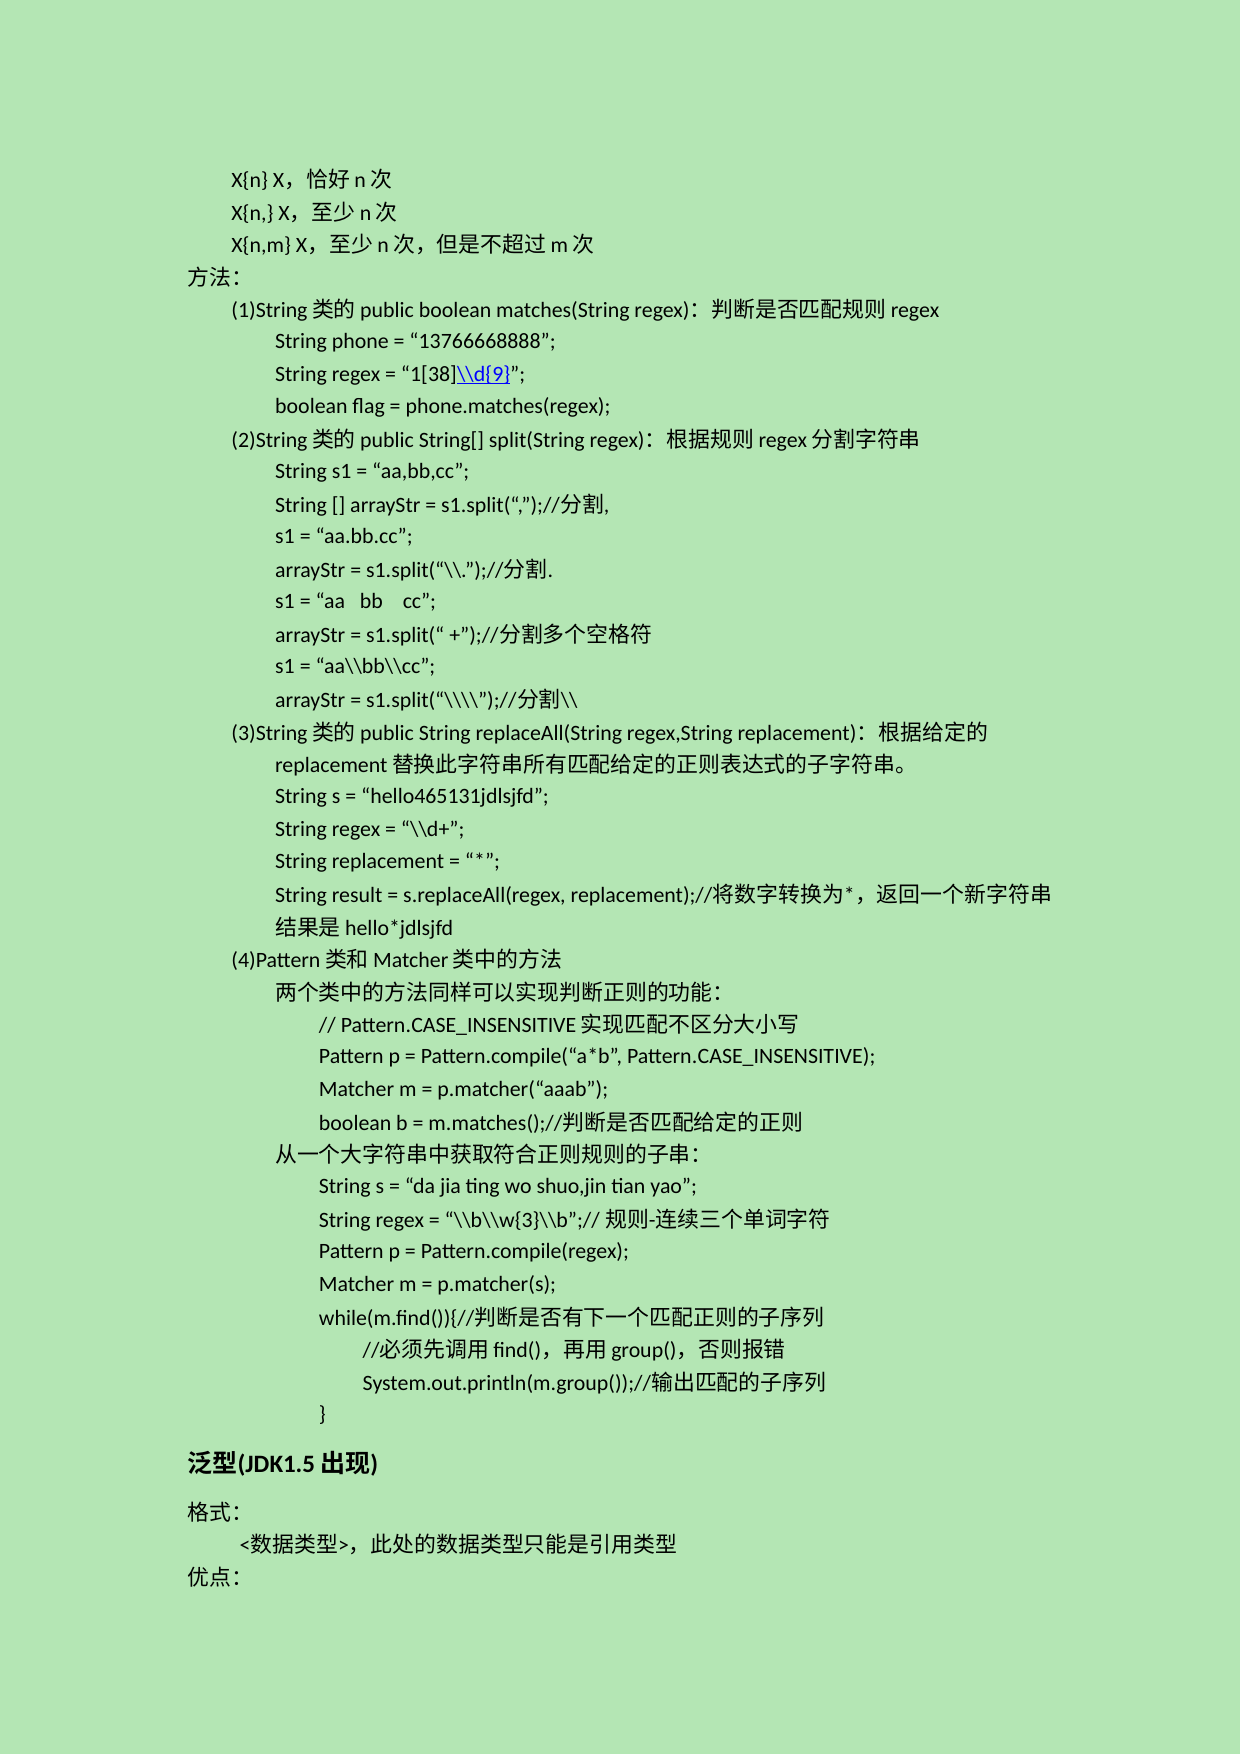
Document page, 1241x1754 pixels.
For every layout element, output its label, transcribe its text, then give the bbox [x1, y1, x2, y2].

text 两个类中的方法同样可以实现判断正则的功能： [187, 974, 1053, 1007]
text (3)String类的public String replaceAll(String regex,String replacement)：根据给定的 [187, 714, 1053, 747]
text (4)Pattern类和Matcher类中的方法 [187, 942, 1053, 974]
text } [275, 1397, 1053, 1429]
text String s = “da jia ting wo shuo,jin tian yao”; [187, 1169, 1053, 1202]
subtitle 泛型(JDK1.5出现) [187, 1429, 1053, 1494]
text String regex = “\\d+”; [187, 812, 1053, 844]
text 优点： [187, 1559, 1053, 1592]
text // Pattern.CASE_INSENSITIVE实现匹配不区分大小写 [187, 1007, 1053, 1039]
text arrayStr = s1.split(“\\\\”);//分割\\ [187, 682, 1053, 714]
text (2)String类的public String[] split(String regex)：根据规则regex分割字符串 [187, 422, 1053, 454]
text //必须先调用find()，再用group()，否则报错 [187, 1332, 1053, 1364]
text s1 = “aa\\bb\\cc”; [187, 649, 1053, 682]
text String phone = “13766668888”; [187, 324, 1053, 357]
text Pattern p = Pattern.compile(regex); [187, 1234, 1053, 1267]
text arrayStr = s1.split(“\\.”);//分割. [187, 552, 1053, 584]
text String s1 = “aa,bb,cc”; [187, 454, 1053, 487]
text s1 = “aa.bb.cc”; [187, 519, 1053, 552]
text <数据类型>，此处的数据类型只能是引用类型 [187, 1527, 1053, 1559]
text String regex = “\\b\\w{3}\\b”;// 规则-连续三个单词字符 [187, 1202, 1053, 1234]
text Pattern p = Pattern.compile(“a*b”, Pattern.CASE_INSENSITIVE); [187, 1039, 1053, 1072]
text while(m.find()){//判断是否有下一个匹配正则的子序列 [187, 1299, 1053, 1332]
text System.out.println(m.group());//输出匹配的子序列 [187, 1364, 1053, 1397]
text String [] arrayStr = s1.split(“,”);//分割, [187, 487, 1053, 519]
text s1 = “aa bb cc”; [187, 584, 1053, 617]
text String replacement = “*”; [187, 844, 1053, 877]
text boolean flag = phone.matches(regex); [187, 389, 1053, 422]
text arrayStr = s1.split(“ +”);//分割多个空格符 [187, 617, 1053, 649]
text (1)String类的public boolean matches(String regex)：判断是否匹配规则regex [187, 292, 1053, 324]
text replacement替换此字符串所有匹配给定的正则表达式的子字符串。 [187, 747, 1053, 779]
text 结果是hello*jdlsjfd [187, 909, 1053, 942]
text 方法： [187, 259, 1053, 292]
text X{n} X，恰好n次 [187, 162, 1053, 194]
text String s = “hello465131jdlsjfd”; [187, 779, 1053, 812]
text Matcher m = p.matcher(“aaab”); [187, 1072, 1053, 1104]
text X{n,} X，至少n次 [187, 194, 1053, 227]
text String regex = “1[38]\\d{9}”; [187, 357, 1053, 389]
text 格式： [187, 1494, 1053, 1527]
text X{n,m} X，至少n次，但是不超过m次 [187, 227, 1053, 259]
text Matcher m = p.matcher(s); [187, 1267, 1053, 1299]
text String result = s.replaceAll(regex, replacement);//将数字转换为*，返回一个新字符串 [187, 877, 1053, 909]
text 从一个大字符串中获取符合正则规则的子串： [187, 1137, 1053, 1169]
text boolean b = m.matches();//判断是否匹配给定的正则 [187, 1104, 1053, 1137]
